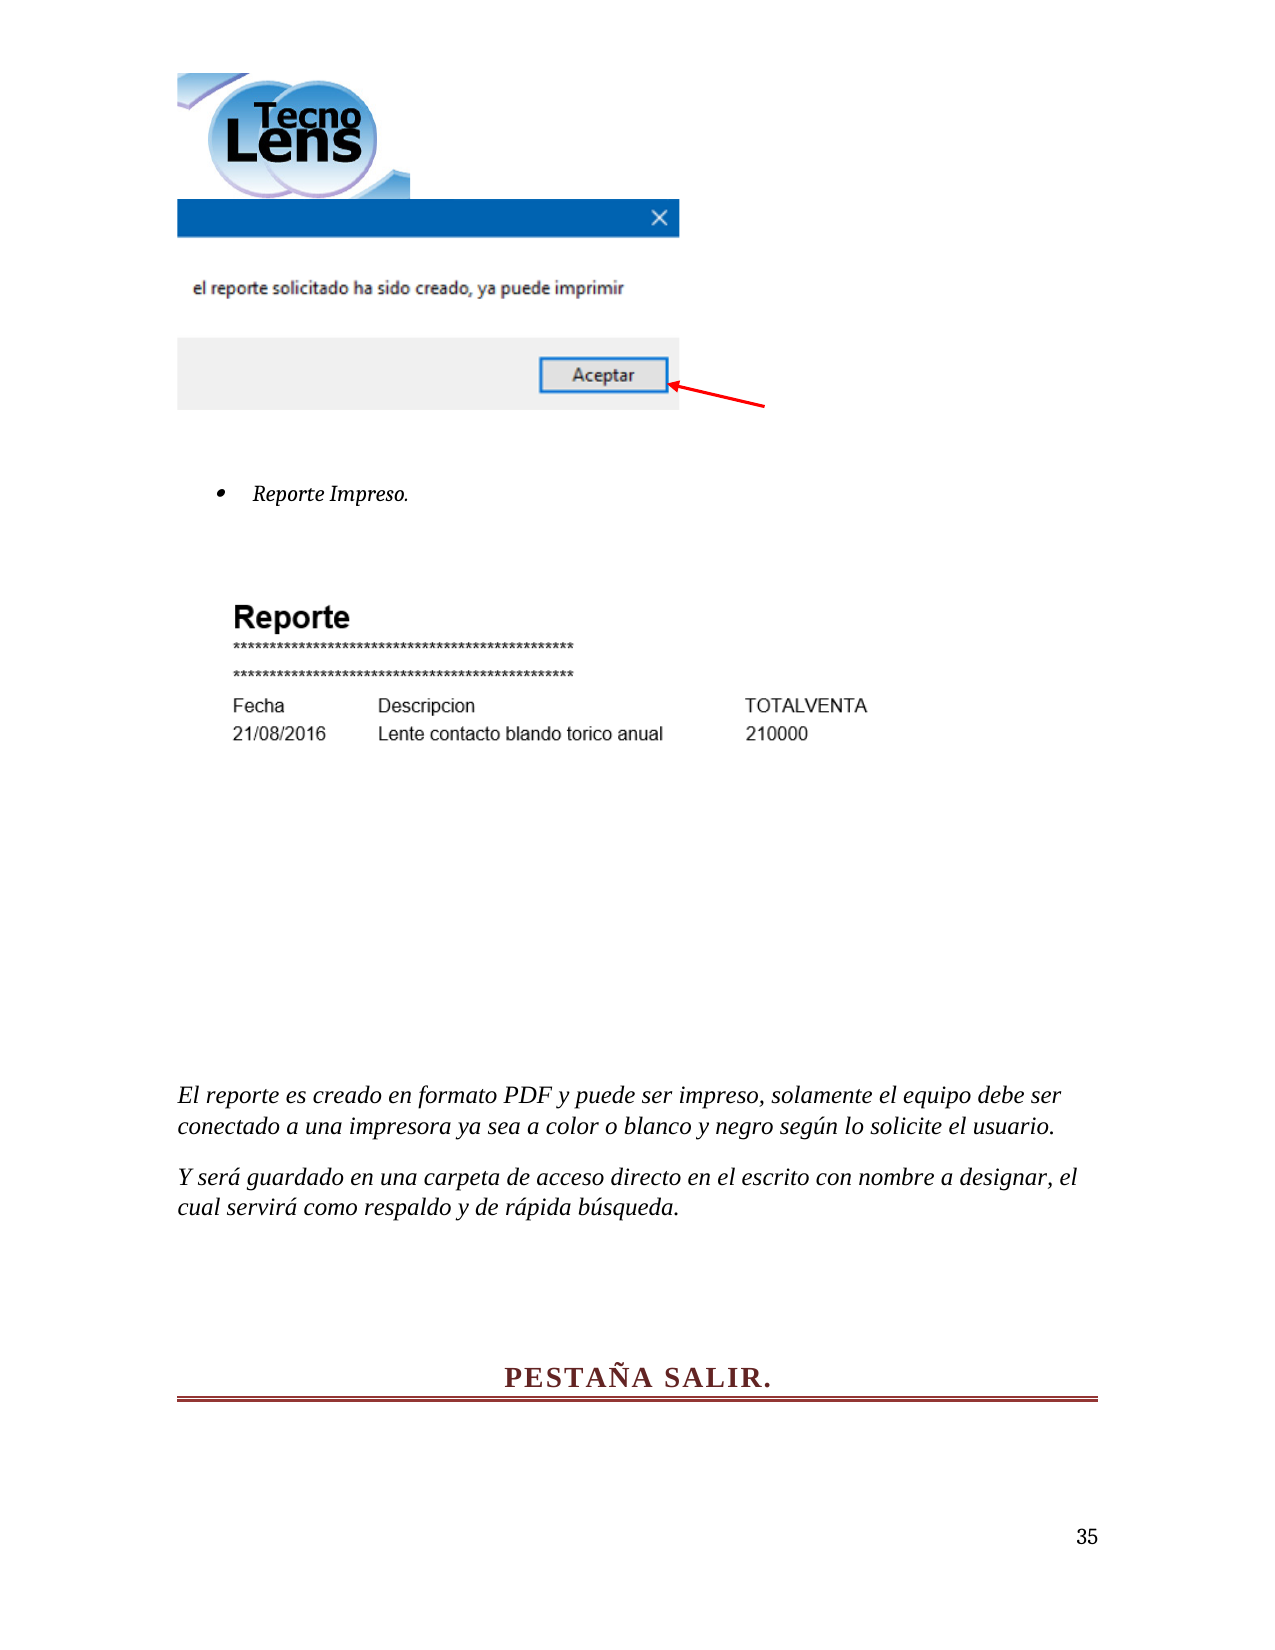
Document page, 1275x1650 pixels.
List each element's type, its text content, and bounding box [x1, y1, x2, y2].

text El reporte es creado en formato PDF y puede ser impreso, solamente el equipo debe ser conectado a una impresora ya sea a color o blanco y negro según lo solicite el usuario. [177, 1081, 1098, 1139]
list Reporte Impreso. [215, 481, 1098, 507]
picture [177, 528, 1098, 1059]
picture [177, 73, 680, 410]
text Y será guardado en una carpeta de acceso directo en el escrito con nombre a designar, el cual servirá como respaldo y de rápida búsqueda. [177, 1162, 1098, 1221]
subtitle PESTAÑA SALIR. [177, 1360, 1098, 1396]
